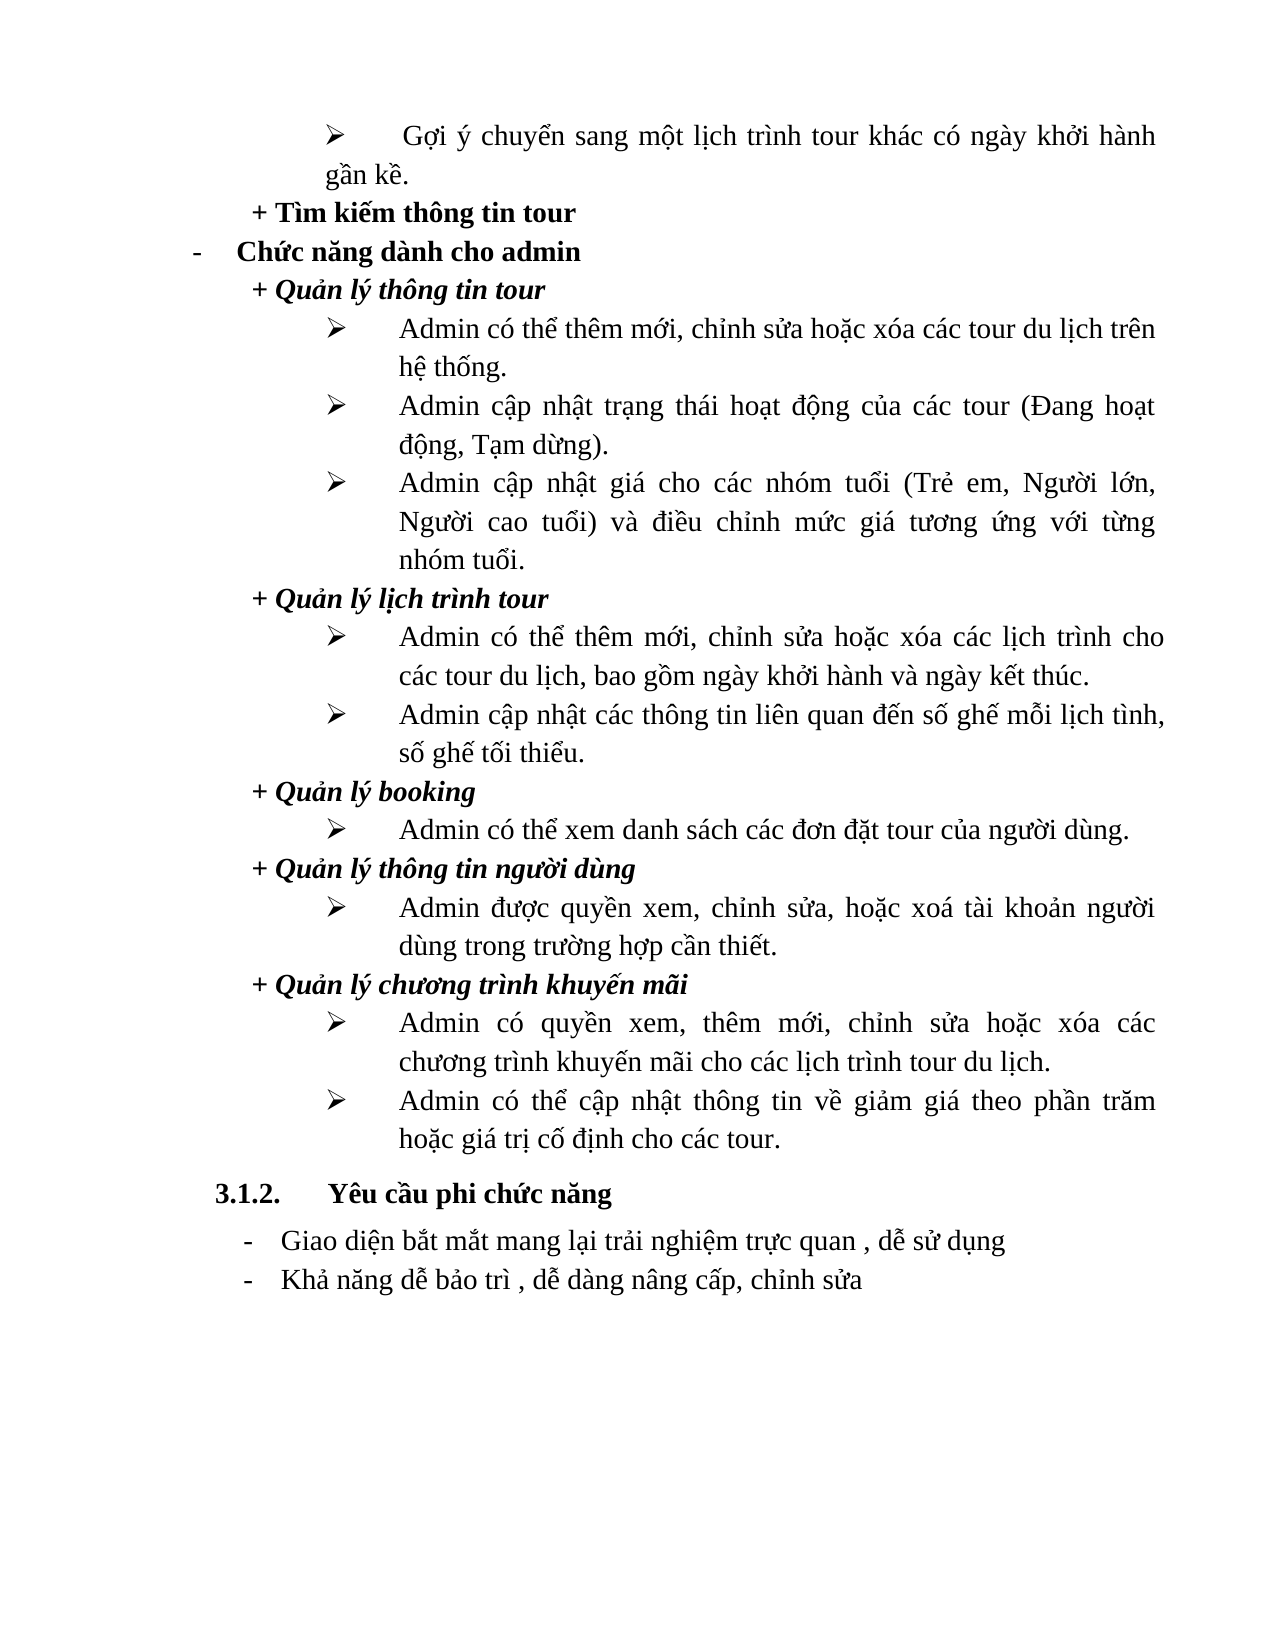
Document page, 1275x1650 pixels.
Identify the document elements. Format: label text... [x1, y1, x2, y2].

list Admin có thể thêm mới, chỉnh sửa hoặc xóa các lịch trình cho các tour du lịch, bao gồm ngày khởi hành và ngày kết thúc. [325, 619, 1167, 692]
list + Quản lý lịch trình tour [251, 581, 1157, 614]
list Admin được quyền xem, chỉnh sửa, hoặc xoá tài khoản người dùng trong trường hợp cần thiết. [325, 890, 1157, 962]
list Gợi ý chuyển sang một lịch trình tour khác có ngày khởi hành gần kề. [324, 118, 1157, 190]
list + Quản lý thông tin người dùng [251, 851, 1157, 885]
list Chức năng dành cho admin [192, 234, 1157, 267]
list Admin cập nhật trạng thái hoạt động của các tour (Đang hoạt động, Tạm dừng). [325, 388, 1157, 460]
list Admin có thể thêm mới, chỉnh sửa hoặc xóa các tour du lịch trên hệ thống. [325, 311, 1157, 383]
list Admin có thể xem danh sách các đơn đặt tour của người dùng. [325, 812, 1157, 846]
list Admin cập nhật các thông tin liên quan đến số ghế mỗi lịch tình, số ghế tối thiểu. [325, 697, 1167, 769]
list Admin có thể cập nhật thông tin về giảm giá theo phần trăm hoặc giá trị cố định cho các tour. [325, 1083, 1157, 1155]
list + Tìm kiếm thông tin tour [251, 195, 1157, 229]
list Giao diện bắt mắt mang lại trải nghiệm trực quan , dễ sử dụng [243, 1223, 1157, 1257]
list Admin cập nhật giá cho các nhóm tuổi (Trẻ em, Người lớn, Người cao tuổi) và điều chỉnh mức giá tương ứng với từng nhóm tuổi. [325, 465, 1157, 576]
list + Quản lý booking [251, 774, 1157, 807]
list Admin có quyền xem, thêm mới, chỉnh sửa hoặc xóa các chương trình khuyến mãi cho các lịch trình tour du lịch. [325, 1005, 1157, 1078]
subtitle Yêu cầu phi chức năng [215, 1176, 1157, 1210]
list + Quản lý thông tin tour [251, 272, 1157, 306]
list + Quản lý chương trình khuyến mãi [251, 967, 1157, 1000]
list Khả năng dễ bảo trì , dễ dàng nâng cấp, chỉnh sửa [243, 1262, 1157, 1295]
